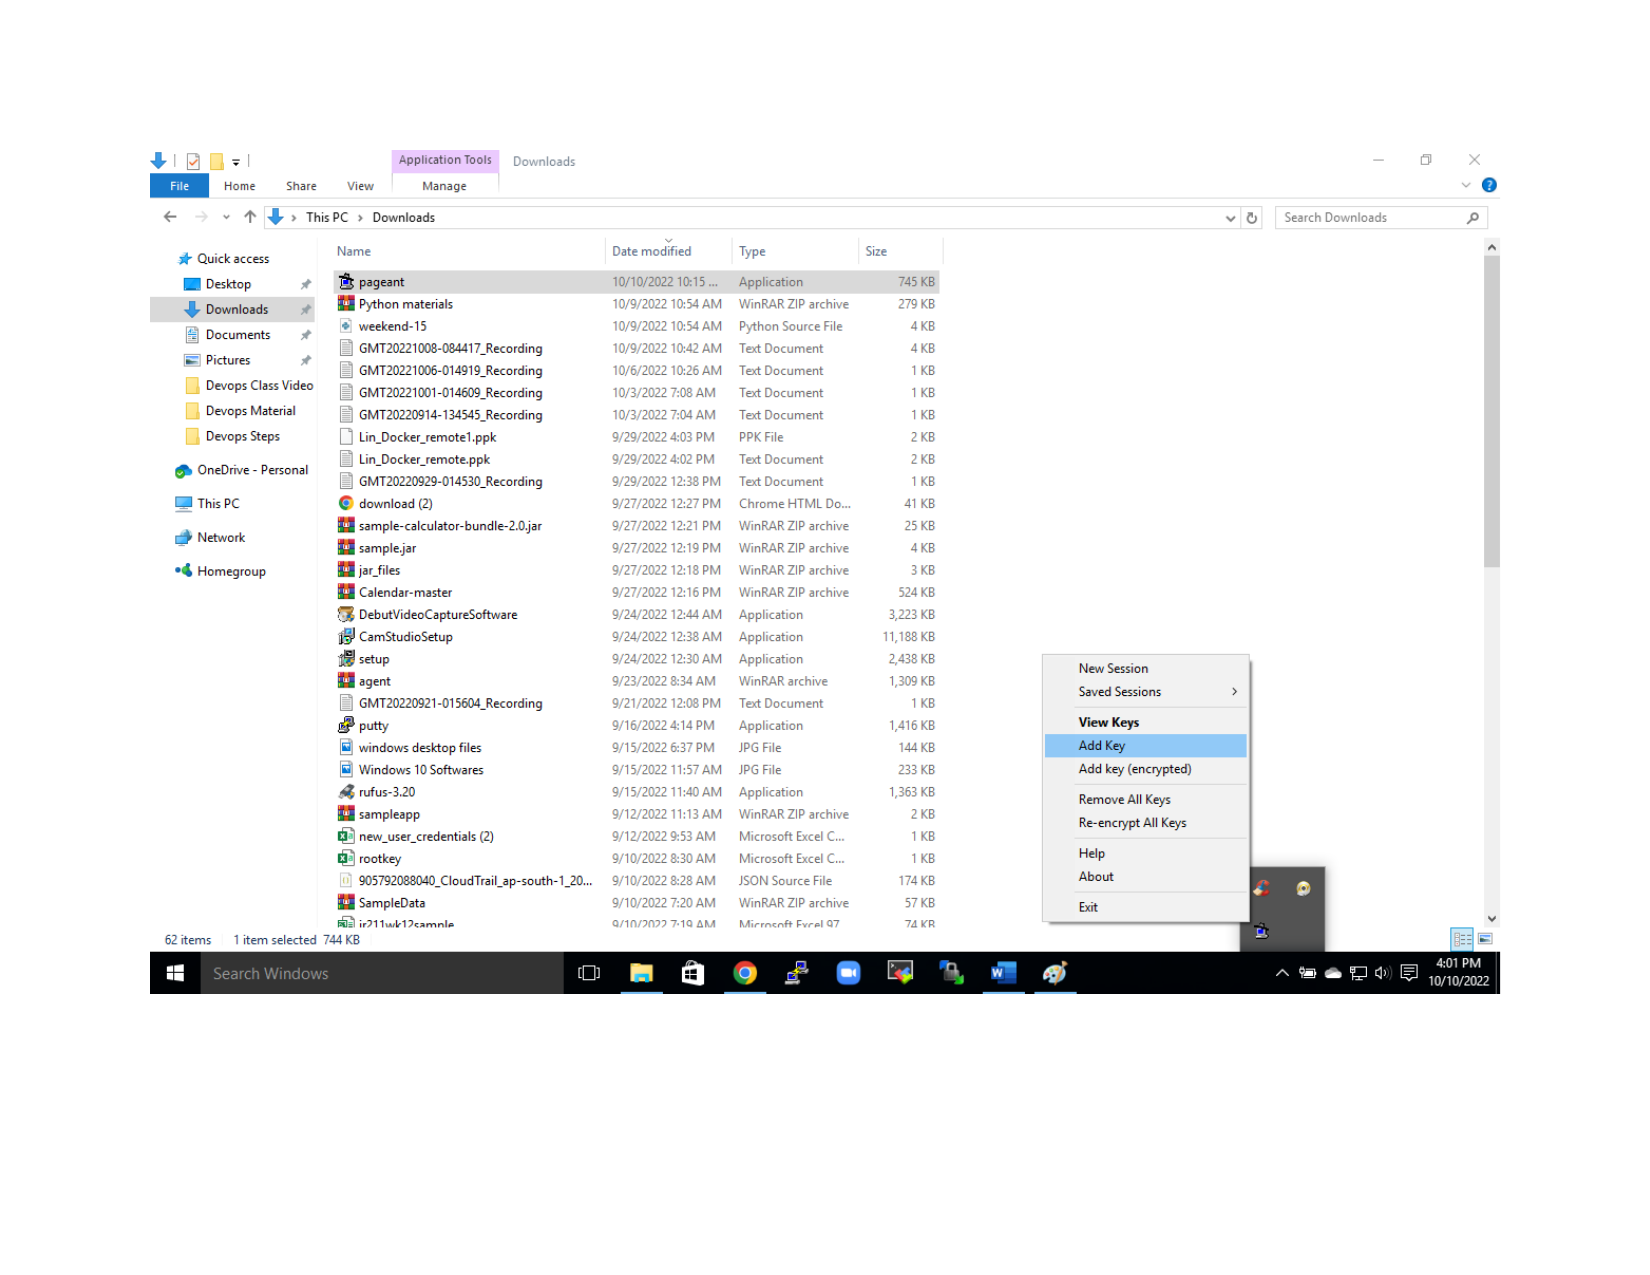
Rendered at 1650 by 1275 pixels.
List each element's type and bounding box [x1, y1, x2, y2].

picture [150, 150, 1500, 994]
